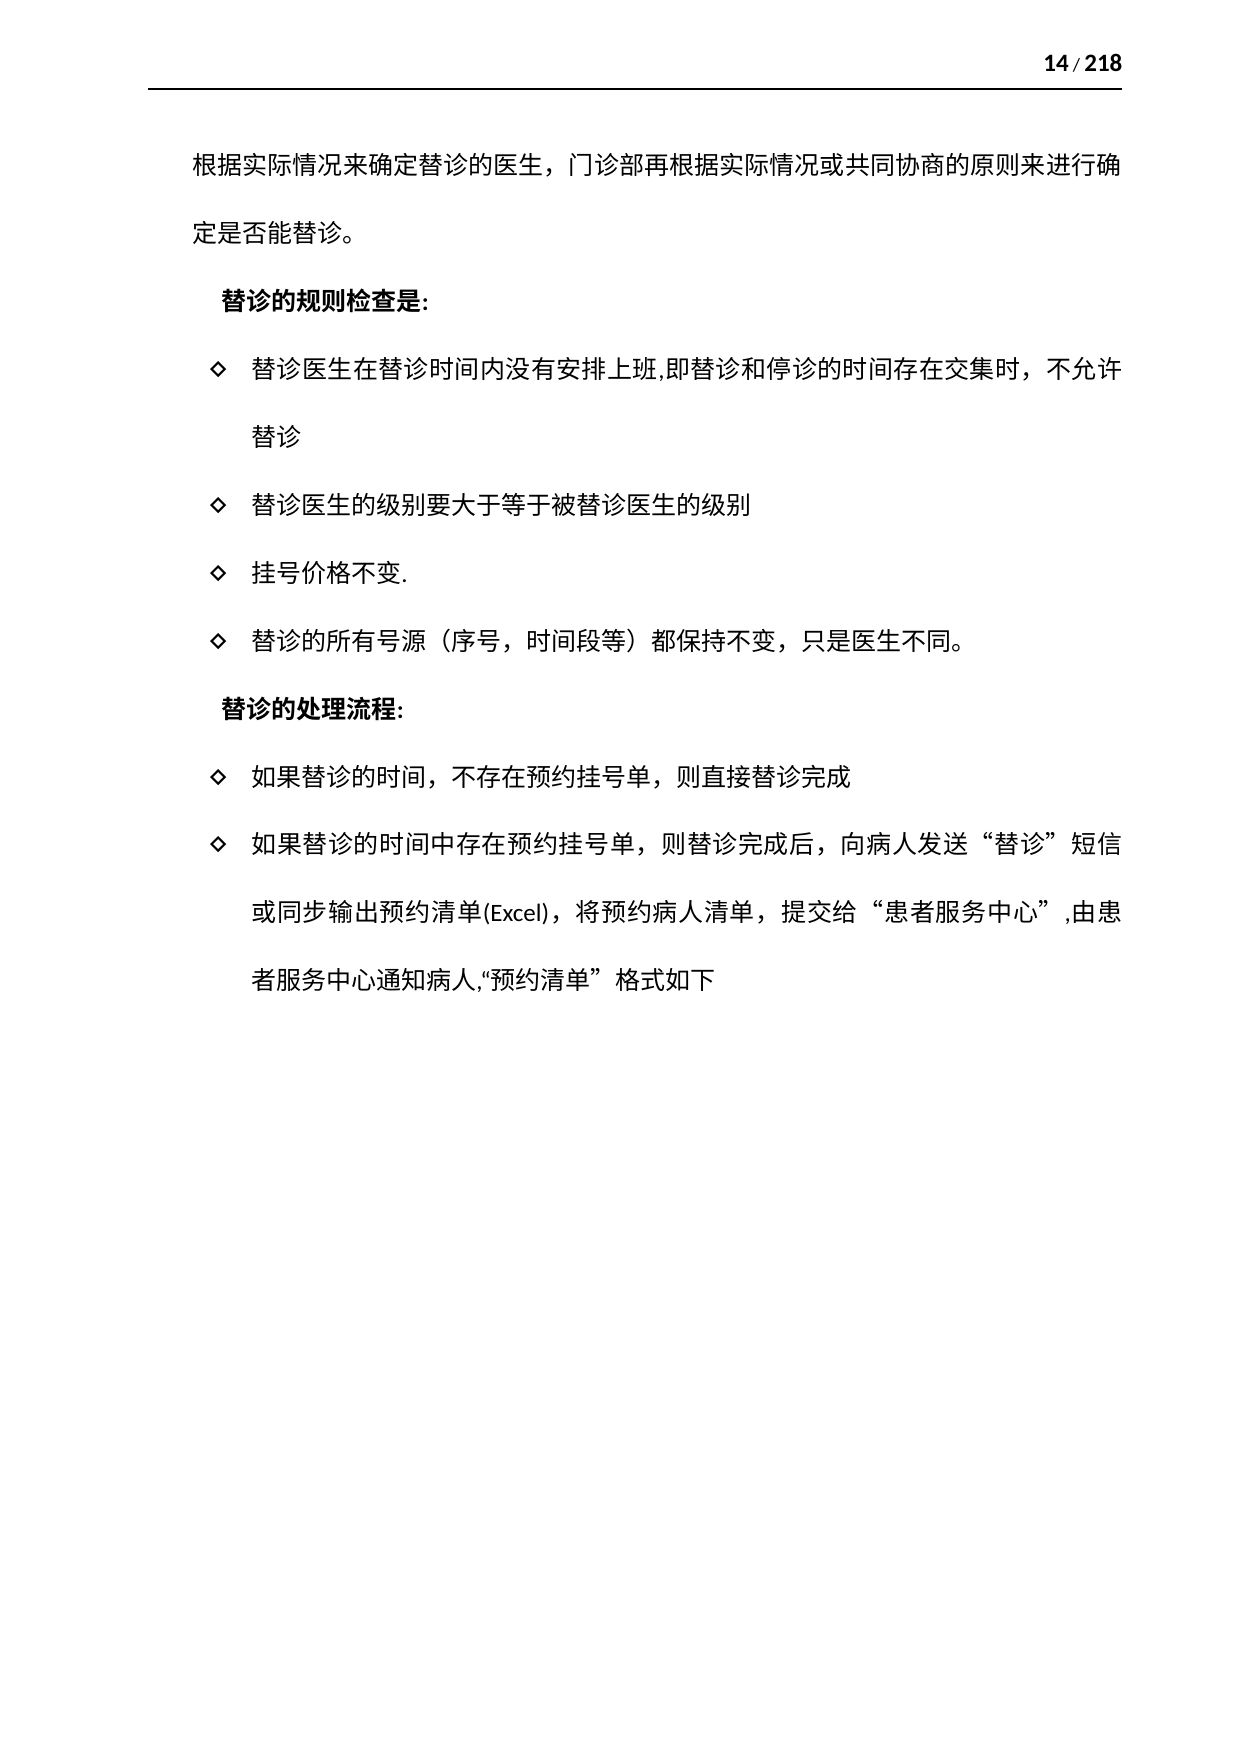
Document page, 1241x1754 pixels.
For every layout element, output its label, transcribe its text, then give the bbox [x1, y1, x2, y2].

list 如果替诊的时间，不存在预约挂号单，则直接替诊完成 [207, 741, 1122, 809]
list 替诊的所有号源（序号，时间段等）都保持不变，只是医生不同。 [207, 605, 1122, 673]
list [192, 130, 1122, 266]
list 替诊的处理流程: [192, 673, 1122, 741]
list 挂号价格不变. [207, 537, 1122, 605]
list 替诊医生的级别要大于等于被替诊医生的级别 [207, 469, 1122, 537]
list 如果替诊的时间中存在预约挂号单，则替诊完成后，向病人发送“替诊”短信或同步输出预约清单(Excel)，将预约病人清单，提交给“患者服务中心”,由患者服务中心通知病人,“预约清单”格式如下 [207, 809, 1122, 1013]
list 替诊医生在替诊时间内没有安排上班,即替诊和停诊的时间存在交集时，不允许替诊 [207, 334, 1122, 469]
list 替诊的规则检查是: [192, 266, 1122, 334]
